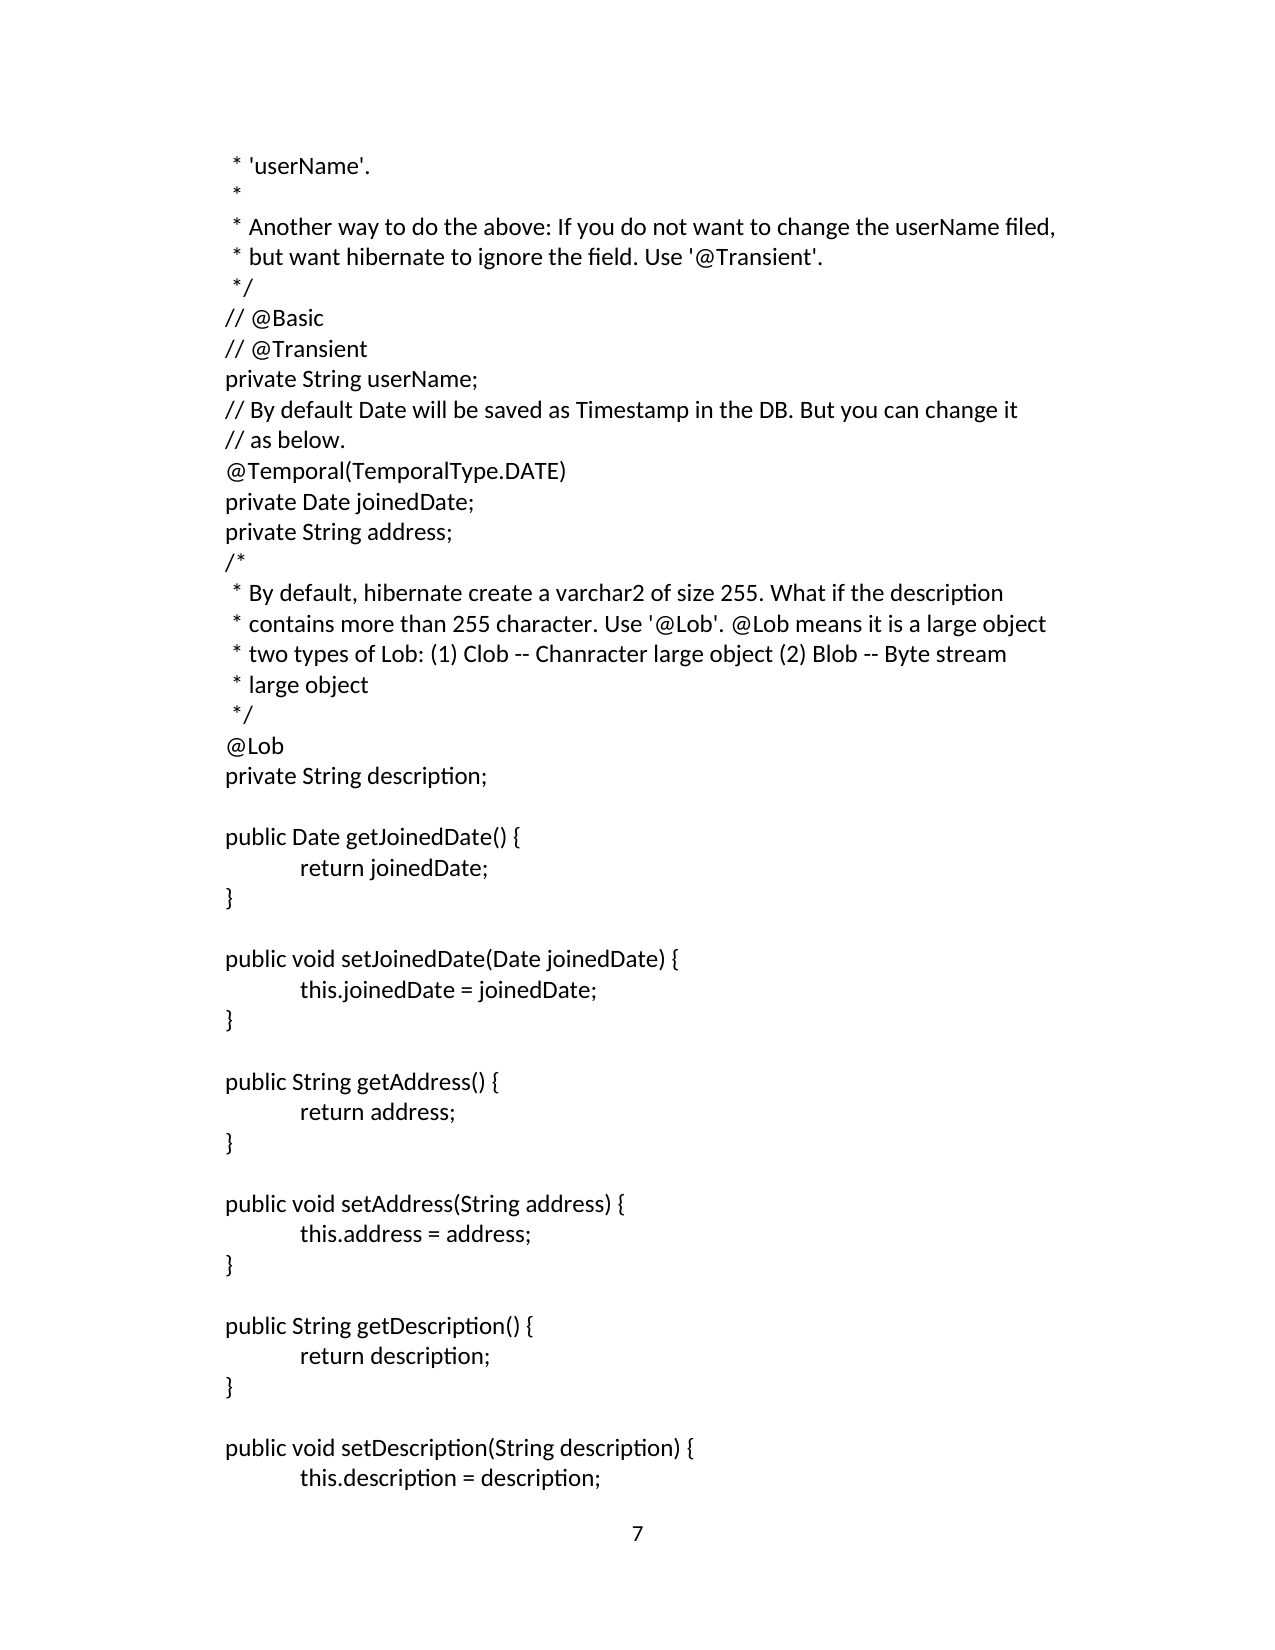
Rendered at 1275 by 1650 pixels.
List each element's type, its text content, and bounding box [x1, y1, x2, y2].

text * Another way to do the above: If you do not want to change the userName filed, [150, 211, 1125, 242]
text } [150, 1371, 1125, 1401]
text } [150, 1004, 1125, 1035]
text } [150, 882, 1125, 913]
text this.address = address; [150, 1218, 1125, 1249]
text private String description; [150, 760, 1125, 791]
text return joinedDate; [150, 852, 1125, 882]
text private Date joinedDate; [150, 486, 1125, 516]
text public void setDescription(String description) { [150, 1432, 1125, 1462]
text * large object [150, 669, 1125, 699]
text public Date getJoinedDate() { [150, 821, 1125, 852]
text public void setJoinedDate(Date joinedDate) { [150, 943, 1125, 974]
text @Lob [150, 730, 1125, 760]
text /* [150, 547, 1125, 577]
text this.joinedDate = joinedDate; [150, 974, 1125, 1004]
text public void setAddress(String address) { [150, 1188, 1125, 1218]
text public String getDescription() { [150, 1310, 1125, 1340]
text } [150, 1249, 1125, 1279]
text * but want hibernate to ignore the field. Use '@Transient'. [150, 242, 1125, 272]
text return description; [150, 1340, 1125, 1371]
text */ [150, 272, 1125, 303]
text * By default, hibernate create a varchar2 of size 255. What if the description [150, 577, 1125, 608]
text * contains more than 255 character. Use '@Lob'. @Lob means it is a large object [150, 608, 1125, 638]
text this.description = description; [150, 1462, 1125, 1493]
text // @Transient [150, 333, 1125, 364]
text private String address; [150, 516, 1125, 547]
text */ [150, 699, 1125, 730]
text * two types of Lob: (1) Clob -- Chanracter large object (2) Blob -- Byte stream [150, 638, 1125, 669]
text * [150, 181, 1125, 211]
text // as below. [150, 425, 1125, 455]
text return address; [150, 1096, 1125, 1127]
text // By default Date will be saved as Timestamp in the DB. But you can change it [150, 394, 1125, 425]
text public String getAddress() { [150, 1066, 1125, 1096]
text } [150, 1127, 1125, 1157]
text // @Basic [150, 303, 1125, 333]
text @Temporal(TemporalType.DATE) [150, 455, 1125, 486]
text * 'userName'. [150, 150, 1125, 181]
text private String userName; [150, 364, 1125, 394]
